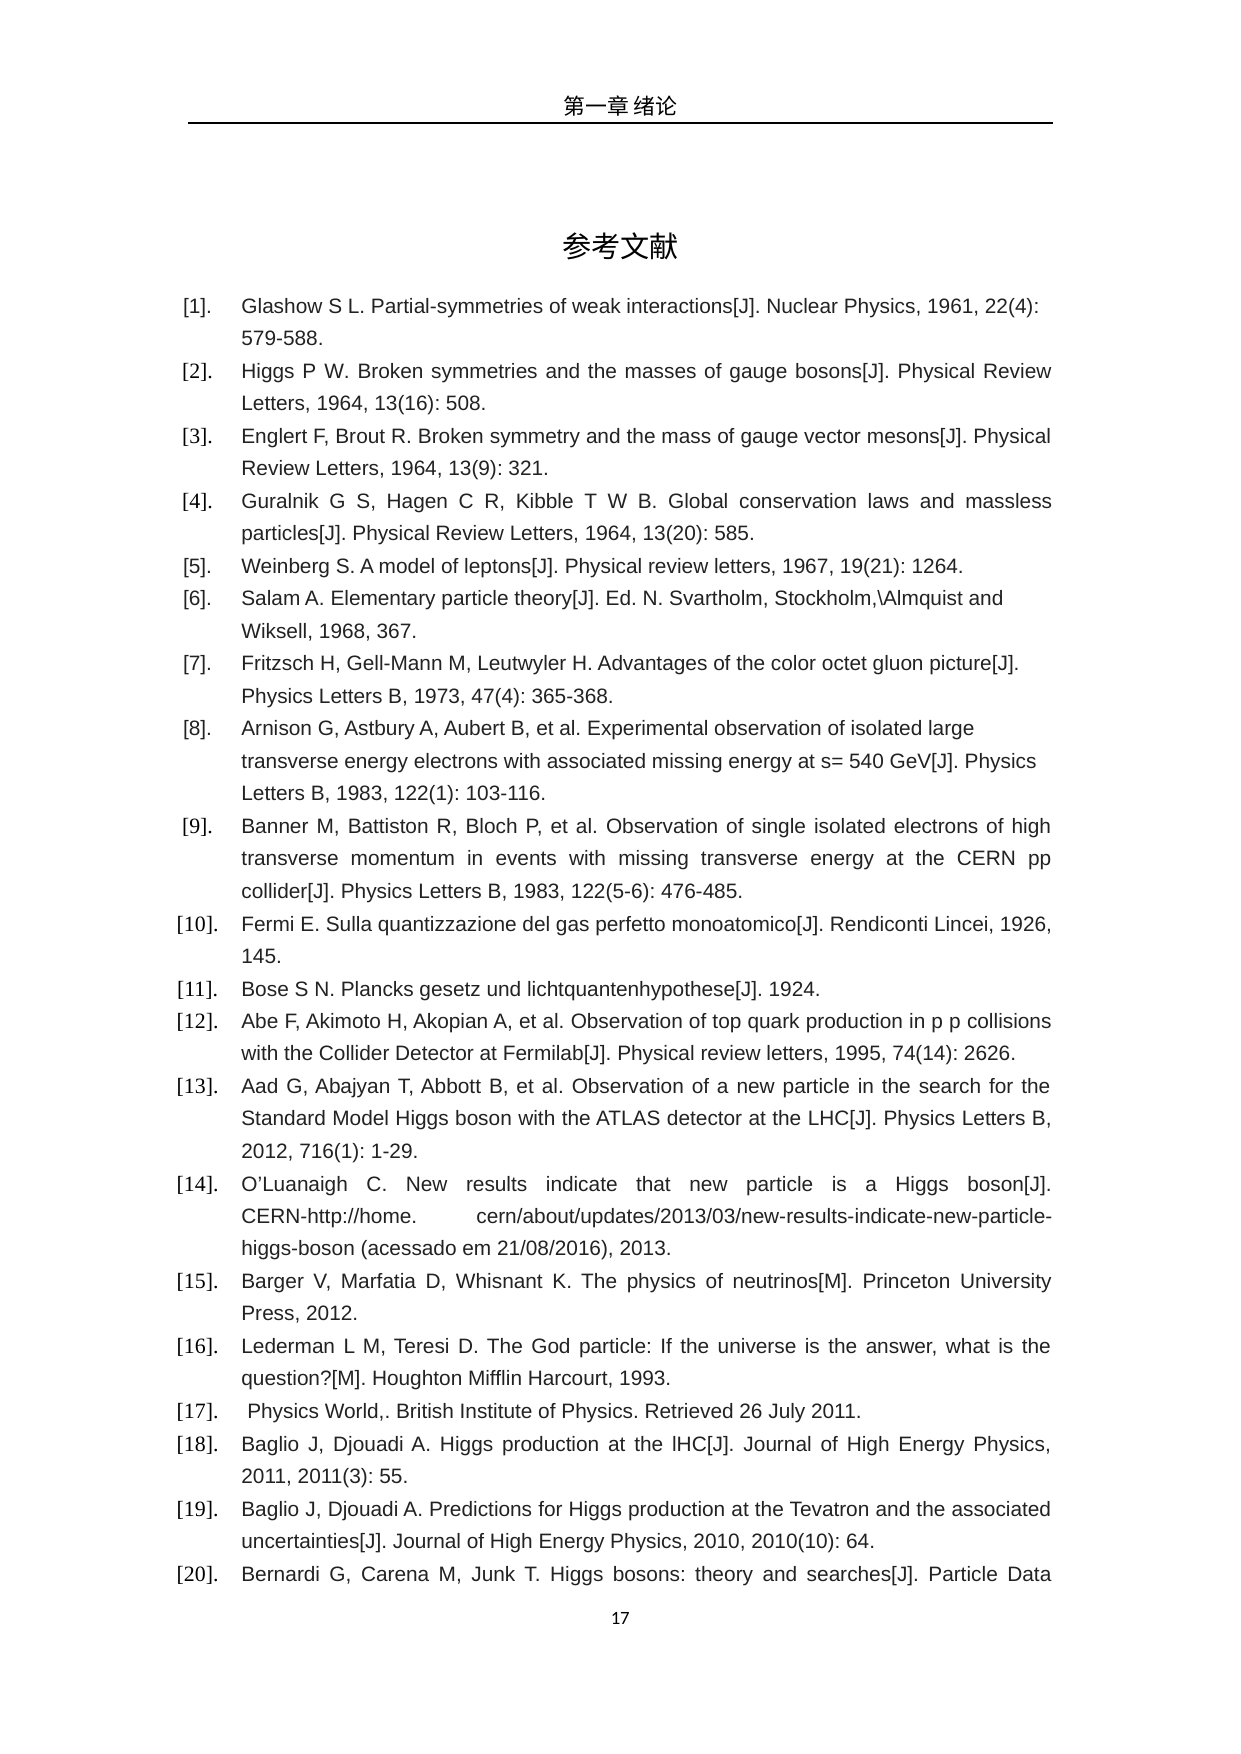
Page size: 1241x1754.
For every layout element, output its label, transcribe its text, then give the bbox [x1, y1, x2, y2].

list Baglio J, Djouadi A. Higgs production at the lHC[J]. Journal of High Energy Physics, 2011, 2011(3): 55. [197, 1427, 1053, 1492]
list Glashow S L. Partial-symmetries of weak interactions[J]. Nuclear Physics, 1961, 22(4): 579-588. [197, 289, 1053, 354]
list Guralnik G S, Hagen C R, Kibble T W B. Global conservation laws and massless particles[J]. Physical Review Letters, 1964, 13(20): 585. [197, 484, 1053, 549]
list Bose S N. Plancks gesetz und lichtquantenhypothese[J]. 1924. [197, 972, 1053, 1004]
list Higgs P W. Broken symmetries and the masses of gauge bosons[J]. Physical Review Letters, 1964, 13(16): 508. [197, 354, 1053, 419]
list Physics World,. British Institute of Physics. Retrieved 26 July 2011. [197, 1394, 1053, 1427]
list Englert F, Brout R. Broken symmetry and the mass of gauge vector mesons[J]. Physical Review Letters, 1964, 13(9): 321. [197, 419, 1053, 484]
list Banner M, Battiston R, Bloch P, et al. Observation of single isolated electrons of high transverse momentum in events with missing transverse energy at the CERN pp collider[J]. Physics Letters B, 1983, 122(5-6): 476-485. [197, 809, 1053, 907]
list Lederman L M, Teresi D. The God particle: If the universe is the answer, what is the question?[M]. Houghton Mifflin Harcourt, 1993. [197, 1329, 1053, 1394]
list Abe F, Akimoto H, Akopian A, et al. Observation of top quark production in p p collisions with the Collider Detector at Fermilab[J]. Physical review letters, 1995, 74(14): 2626. [197, 1004, 1053, 1069]
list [197, 1557, 1053, 1589]
list Aad G, Abajyan T, Abbott B, et al. Observation of a new particle in the search for the Standard Model Higgs boson with the ATLAS detector at the LHC[J]. Physics Letters B, 2012, 716(1): 1-29. [197, 1069, 1053, 1167]
list Arnison G, Astbury A, Aubert B, et al. Experimental observation of isolated large transverse energy electrons with associated missing energy at s= 540 GeV[J]. Physics Letters B, 1983, 122(1): 103-116. [197, 712, 1053, 809]
list Salam A. Elementary particle theory[J]. Ed. N. Svartholm, Stockholm,\Almquist and Wiksell, 1968, 367. [197, 582, 1053, 647]
subtitle 参考文献 [187, 212, 1053, 277]
list O’Luanaigh C. New results indicate that new particle is a Higgs boson[J]. CERN-http://home. cern/about/updates/2013/03/new-results-indicate-new-particle-higgs-boson (acessado em 21/08/2016), 2013. [197, 1167, 1053, 1264]
list Weinberg S. A model of leptons[J]. Physical review letters, 1967, 19(21): 1264. [197, 549, 1053, 582]
list Fermi E. Sulla quantizzazione del gas perfetto monoatomico[J]. Rendiconti Lincei, 1926, 145. [197, 907, 1053, 972]
list Barger V, Marfatia D, Whisnant K. The physics of neutrinos[M]. Princeton University Press, 2012. [197, 1264, 1053, 1329]
list Baglio J, Djouadi A. Predictions for Higgs production at the Tevatron and the associated uncertainties[J]. Journal of High Energy Physics, 2010, 2010(10): 64. [197, 1492, 1053, 1557]
list Fritzsch H, Gell-Mann M, Leutwyler H. Advantages of the color octet gluon picture[J]. Physics Letters B, 1973, 47(4): 365-368. [197, 647, 1053, 712]
